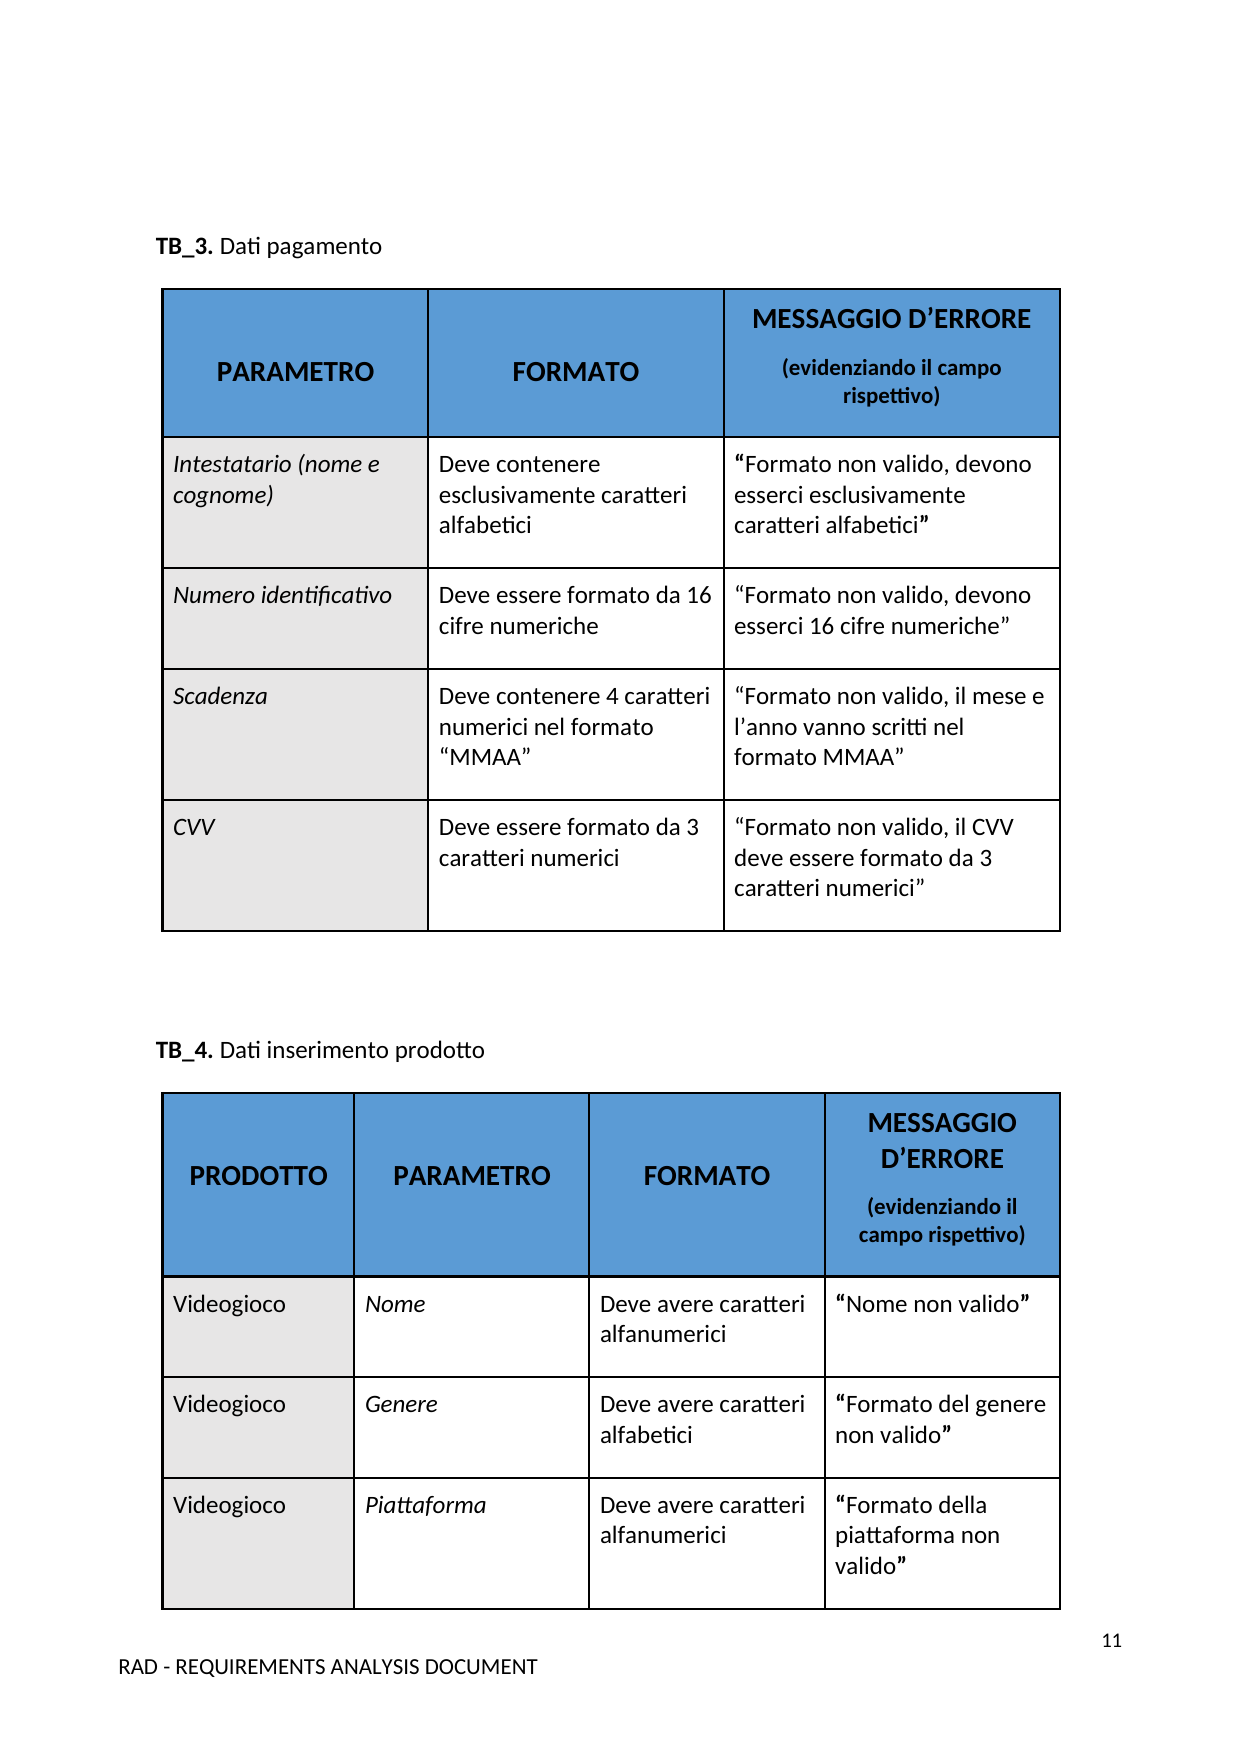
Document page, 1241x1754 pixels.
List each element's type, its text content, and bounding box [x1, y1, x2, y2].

table_cell Deve avere caratteri alfanumerici [590, 1278, 824, 1376]
table_header PRODOTTO [164, 1094, 353, 1275]
table_header FORMATO [429, 290, 723, 436]
table_cell “Formato del genere non valido” [826, 1378, 1059, 1477]
table_cell “Formato non valido, devono esserci esclusivamente caratteri alfabetici” [725, 438, 1059, 567]
table_header MESSAGGIO D’ERRORE (evidenziando il campo rispettivo) [826, 1094, 1059, 1275]
table_cell “Nome non valido” [826, 1278, 1059, 1376]
table_cell “Formato non valido, devono esserci 16 cifre numeriche” [725, 569, 1059, 668]
table_cell Intestatario (nome e cognome) [164, 438, 427, 567]
table_header FORMATO [590, 1094, 824, 1275]
table_cell Nome [355, 1278, 588, 1376]
table_cell Piattaforma [355, 1479, 588, 1608]
table_cell Numero identificativo [164, 569, 427, 668]
table_cell Scadenza [164, 670, 427, 799]
table_cell Deve contenere 4 caratteri numerici nel formato “MMAA” [429, 670, 723, 799]
table_cell Genere [355, 1378, 588, 1477]
table_cell Deve avere caratteri alfabetici [590, 1378, 824, 1477]
table_header PARAMETRO [164, 290, 427, 436]
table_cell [590, 1479, 824, 1608]
table_cell Deve essere formato da 3 caratteri numerici [429, 801, 723, 930]
table_cell Deve essere formato da 16 cifre numeriche [429, 569, 723, 668]
table_cell Videogioco [164, 1378, 353, 1477]
table_cell Videogioco [164, 1479, 353, 1608]
table_cell Deve contenere esclusivamente caratteri alfabetici [429, 438, 723, 567]
table_cell “Formato non valido, il CVV deve essere formato da 3 caratteri numerici” [725, 801, 1059, 930]
table_header PARAMETRO [355, 1094, 588, 1275]
table_cell Videogioco [164, 1278, 353, 1376]
list TB_3. Dati pagamento [156, 230, 1122, 261]
table_cell “Formato non valido, il mese e l’anno vanno scritti nel formato MMAA” [725, 670, 1059, 799]
list TB_4. Dati inserimento prodotto [156, 1034, 1122, 1064]
table_cell “Formato della piattaforma non valido” [826, 1479, 1059, 1608]
table_cell CVV [164, 801, 427, 930]
table_header MESSAGGIO D’ERRORE (evidenziando il campo rispettivo) [725, 290, 1059, 436]
